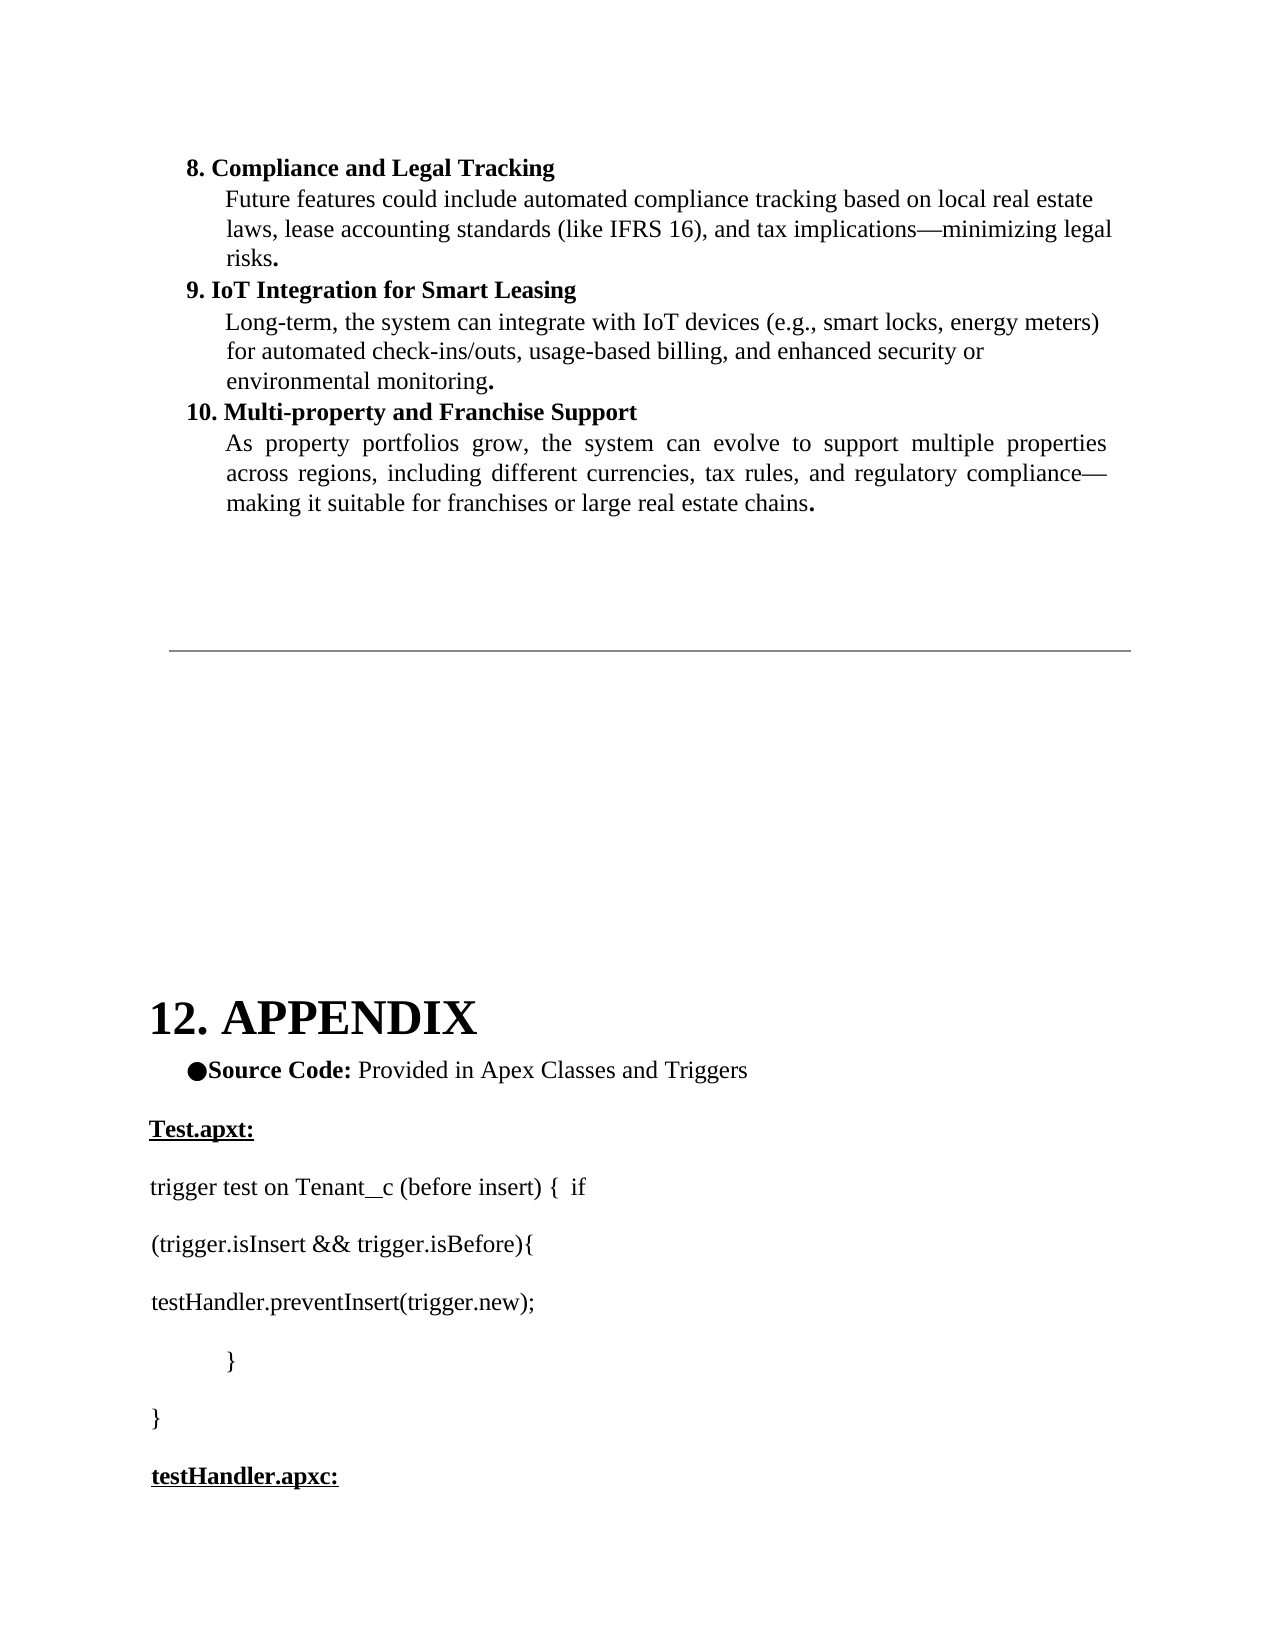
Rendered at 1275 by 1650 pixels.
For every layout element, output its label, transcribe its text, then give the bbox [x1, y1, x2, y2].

text Long-term, the system can integrate with IoT devices (e.g., smart locks, energy meters) for automated check-ins/outs, usage-based billing, and enhanced security or environmental monitoring. [225, 307, 1117, 394]
subtitle IoT Integration for Smart Leasing [186, 275, 1200, 304]
text } [150, 1403, 1200, 1432]
text trigger test on Tenant c (before insert) { if (trigger.isInsert && trigger.isBefore){ testHandler.preventInsert(trigger.new); [150, 1172, 620, 1315]
list Source Code: Provided in Apex Classes and Triggers [186, 1051, 1200, 1085]
text Test.apxt: [148, 1114, 1200, 1143]
text Future features could include automated compliance tracking based on local real estate laws, lease accounting standards (like IFRS 16), and tax implications—minimizing legal risks. [225, 184, 1123, 272]
text As property portfolios grow, the system can evolve to support multiple properties across regions, including different currencies, tax rules, and regulatory compliance—making it suitable for franchises or large real estate chains. [225, 428, 1107, 517]
subtitle Compliance and Legal Tracking [186, 153, 1200, 182]
subtitle APPENDIX [148, 988, 1200, 1045]
text } [225, 1346, 1200, 1374]
text testHandler.apxc: [151, 1461, 1200, 1489]
subtitle Multi-property and Franchise Support [186, 397, 1200, 426]
